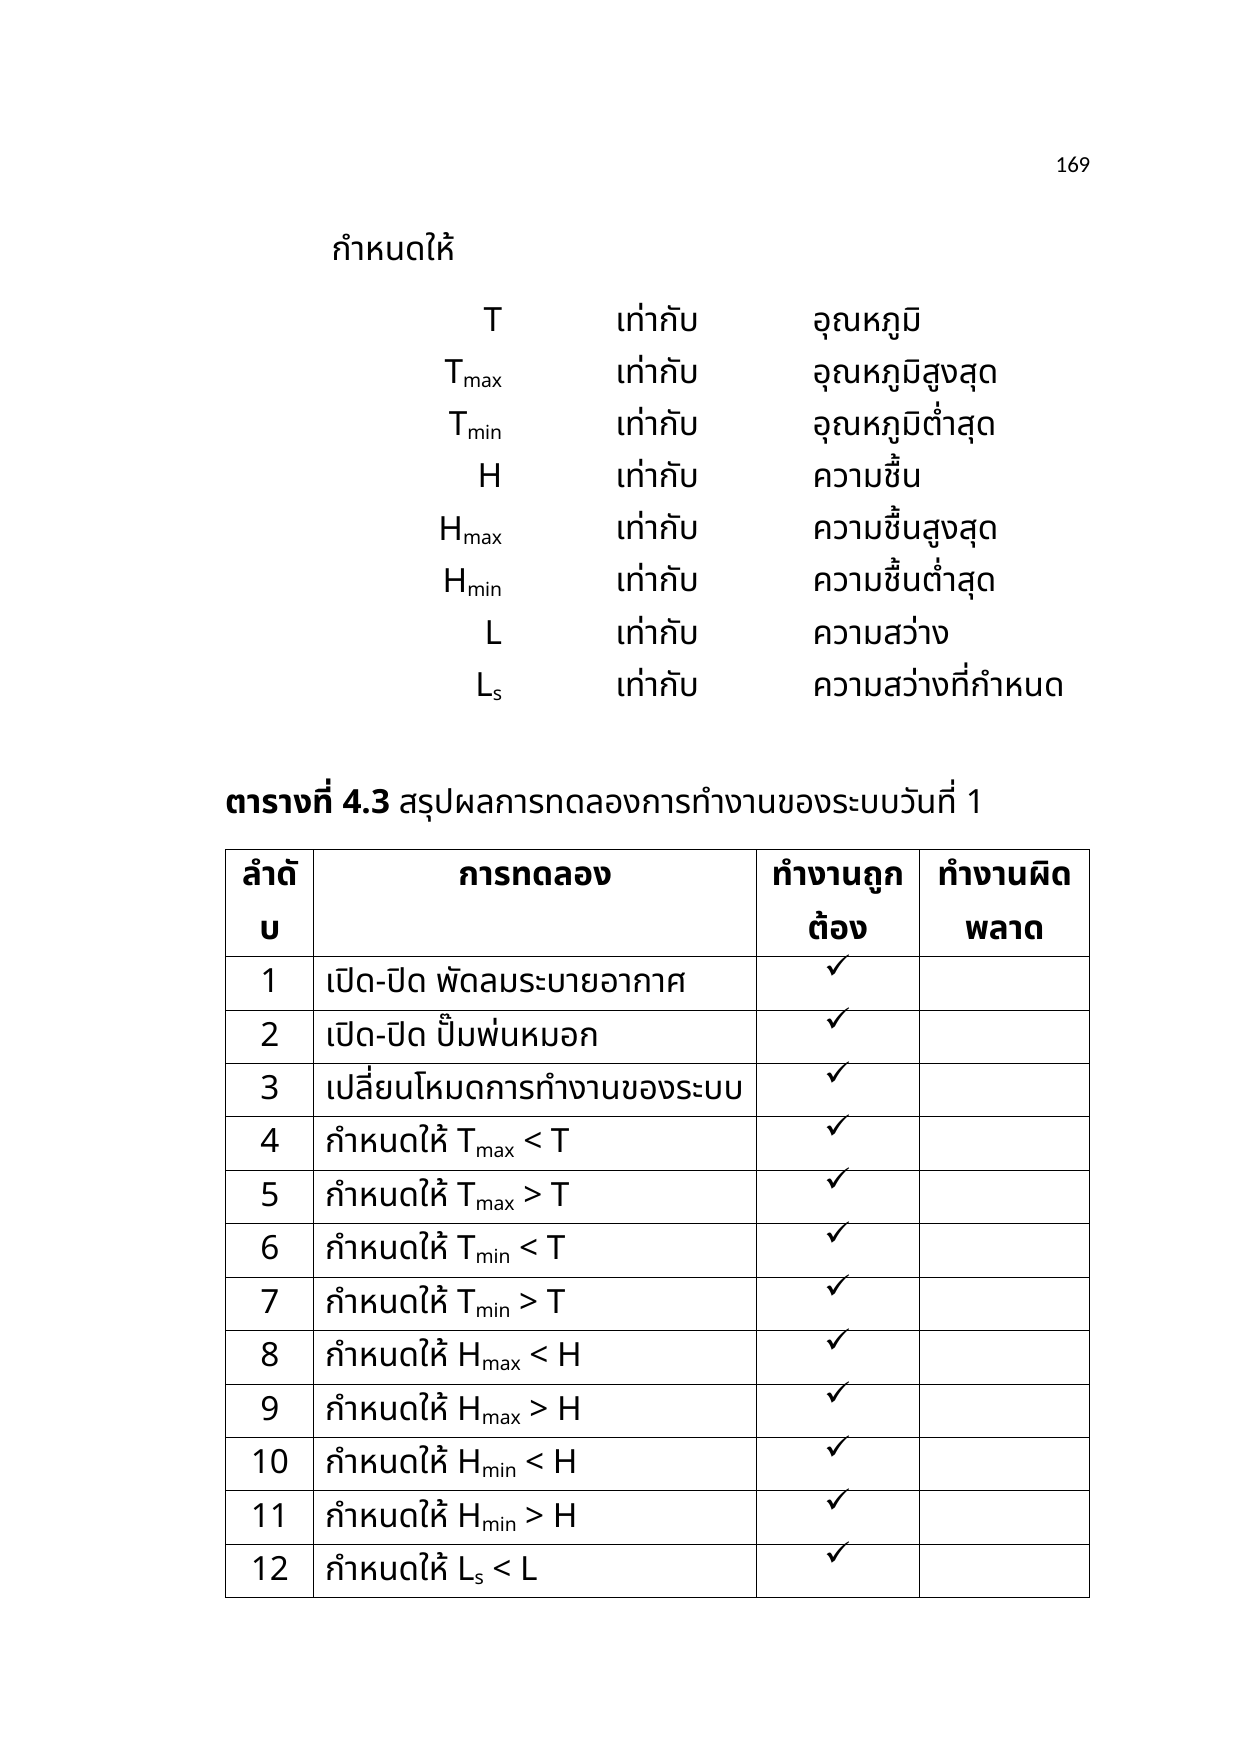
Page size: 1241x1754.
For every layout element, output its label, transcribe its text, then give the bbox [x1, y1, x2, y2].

table_cell กำหนดให้ Tmax > T [314, 1171, 756, 1223]
table_cell 8 [226, 1331, 313, 1383]
table_cell กำหนดให้ Hmin < H [314, 1438, 756, 1490]
table_cell 2 [226, 1011, 313, 1063]
table_cell 7 [226, 1278, 313, 1330]
table_cell [757, 1064, 919, 1116]
table_cell เท่ากับ [513, 348, 801, 400]
table_cell [920, 957, 1089, 1009]
table_cell กำหนดให้ Hmax < H [314, 1331, 756, 1383]
table_cell Ls [225, 661, 513, 713]
table_cell 4 [226, 1117, 313, 1170]
text กำหนดให้ [225, 225, 1090, 275]
table_cell เปิด-ปิด ปั๊มพ่นหมอก [314, 1011, 756, 1063]
table_cell Tmin [225, 400, 513, 452]
table_cell Hmax [225, 504, 513, 556]
table_header เท่ากับ [513, 296, 801, 348]
table_cell กำหนดให้ Hmax > H [314, 1385, 756, 1437]
table_cell ความชื้น [801, 452, 1089, 504]
table_cell ความสว่างที่กำหนด [801, 661, 1089, 713]
table_cell เท่ากับ [513, 661, 801, 713]
table_cell [757, 1171, 919, 1223]
table_cell H [225, 452, 513, 504]
table_cell [757, 1117, 919, 1170]
table_cell ความชื้นสูงสุด [801, 504, 1089, 556]
table_cell เท่ากับ [513, 609, 801, 661]
table_cell กำหนดให้ Hmin > H [314, 1491, 756, 1544]
table_cell [757, 957, 919, 1009]
table_cell [757, 1385, 919, 1437]
table_cell [920, 1117, 1089, 1170]
table_header T [225, 296, 513, 348]
table_cell ความชื้นต่ำสุด [801, 556, 1089, 609]
table_cell 3 [226, 1064, 313, 1116]
table_cell [920, 1224, 1089, 1277]
table_cell อุณหภูมิสูงสุด [801, 348, 1089, 400]
table_cell กำหนดให้ Tmin > T [314, 1278, 756, 1330]
table_cell เท่ากับ [513, 452, 801, 504]
table_cell L [225, 609, 513, 661]
table_cell [757, 1491, 919, 1544]
table_cell 6 [226, 1224, 313, 1277]
table_cell Hmin [225, 556, 513, 609]
table_cell 12 [226, 1545, 313, 1597]
table_cell [920, 1064, 1089, 1116]
table_cell เท่ากับ [513, 556, 801, 609]
table_cell กำหนดให้ Ls < L [314, 1545, 756, 1597]
table_cell Tmax [225, 348, 513, 400]
table_header ทำงานถูกต้อง [757, 850, 919, 956]
table_cell กำหนดให้ Tmax < T [314, 1117, 756, 1170]
table_cell เท่ากับ [513, 504, 801, 556]
table_cell กำหนดให้ Tmin < T [314, 1224, 756, 1277]
table_cell [920, 1545, 1089, 1597]
table_header ทำงานผิดพลาด [920, 850, 1089, 956]
table_cell เปลี่ยนโหมดการทำงานของระบบ [314, 1064, 756, 1116]
table_cell [757, 1011, 919, 1063]
table_cell 5 [226, 1171, 313, 1223]
table_cell [920, 1385, 1089, 1437]
table_cell [920, 1011, 1089, 1063]
table_cell 11 [226, 1491, 313, 1544]
table_cell 1 [226, 957, 313, 1009]
text ตารางที่ 4.3 สรุปผลการทดลองการทำงานของระบบวันที่ 1 [225, 778, 1090, 829]
table_cell [757, 1545, 919, 1597]
table_cell [920, 1278, 1089, 1330]
table_cell [920, 1331, 1089, 1383]
table_cell 10 [226, 1438, 313, 1490]
table_cell [757, 1224, 919, 1277]
table_cell [920, 1491, 1089, 1544]
table_header การทดลอง [314, 850, 756, 956]
table_cell [757, 1438, 919, 1490]
table_header ลำดับ [226, 850, 313, 956]
table_cell [920, 1171, 1089, 1223]
table_cell เท่ากับ [513, 400, 801, 452]
table_cell เปิด-ปิด พัดลมระบายอากาศ [314, 957, 756, 1009]
table_cell 9 [226, 1385, 313, 1437]
table_cell [757, 1331, 919, 1383]
table_cell [920, 1438, 1089, 1490]
table_header อุณหภูมิ [801, 296, 1089, 348]
table_cell [757, 1278, 919, 1330]
table_cell ความสว่าง [801, 609, 1089, 661]
table_cell อุณหภูมิต่ำสุด [801, 400, 1089, 452]
